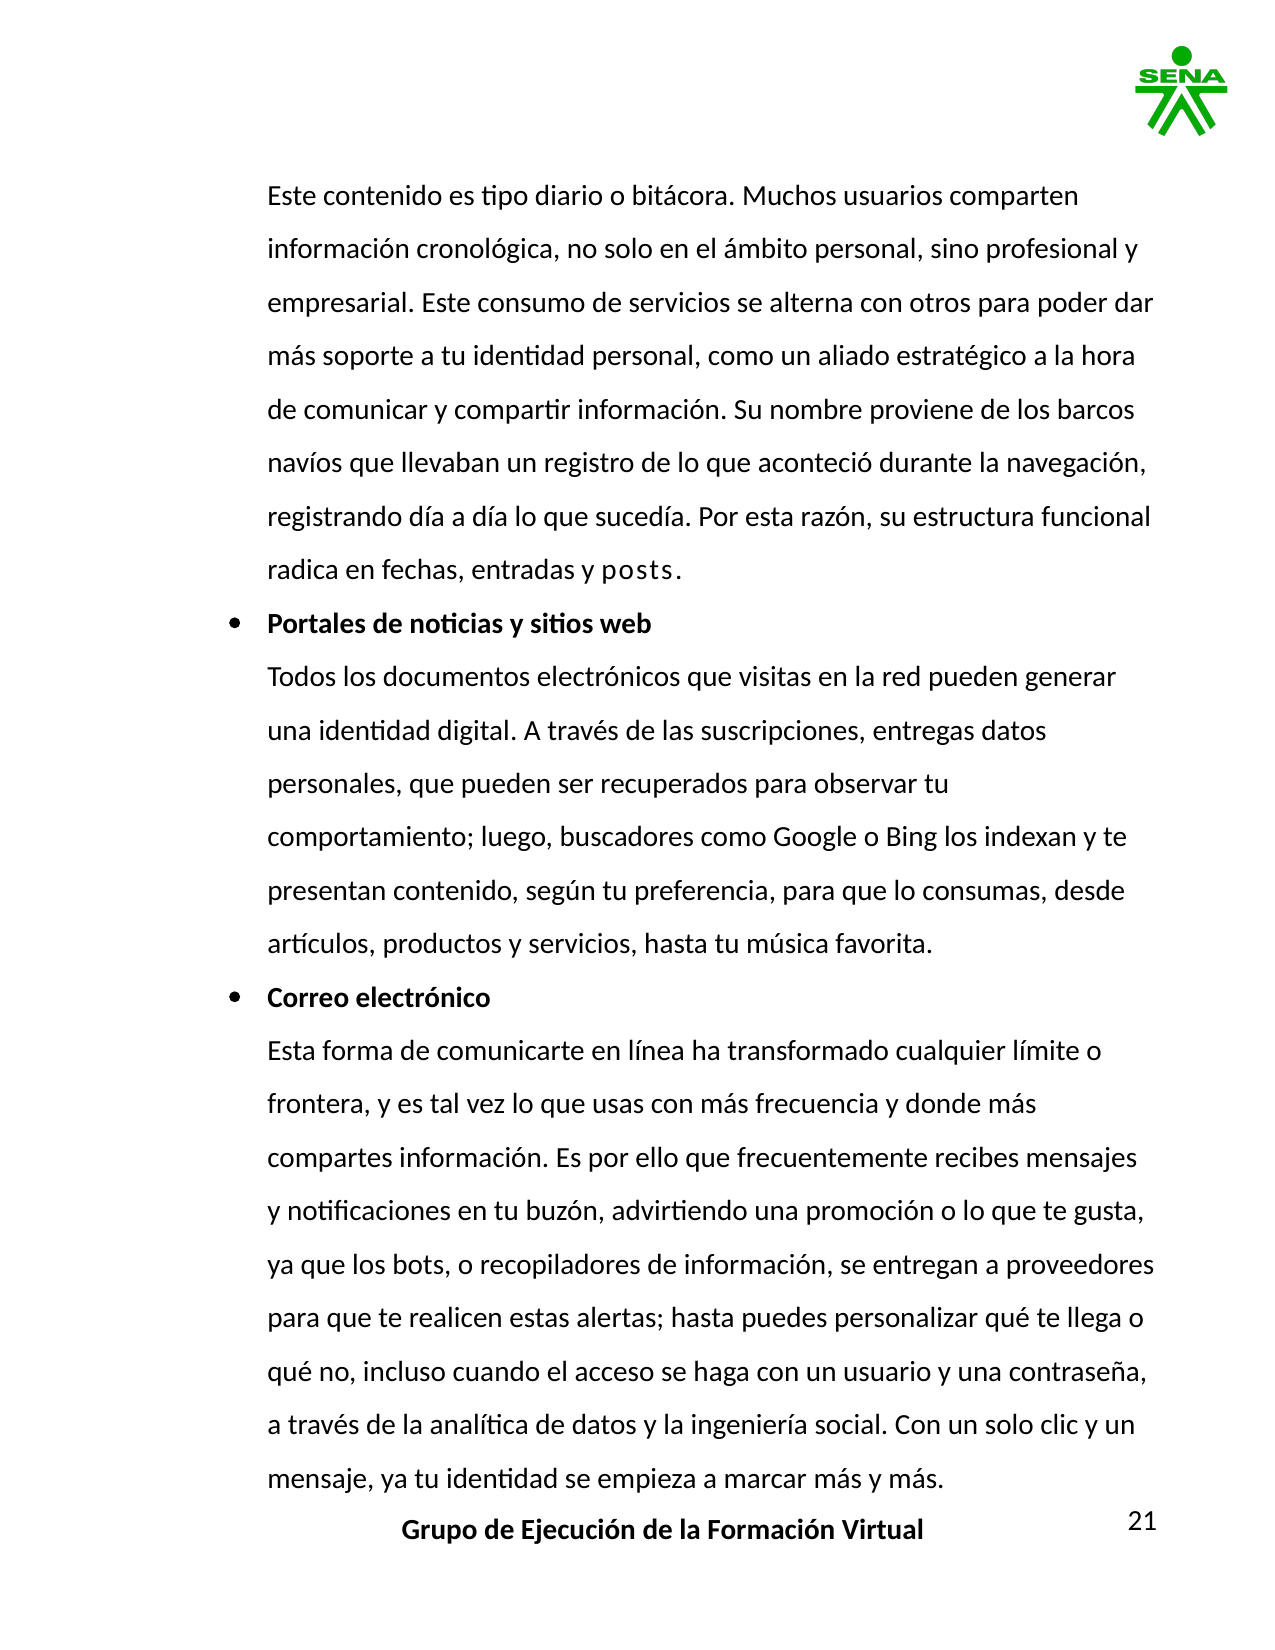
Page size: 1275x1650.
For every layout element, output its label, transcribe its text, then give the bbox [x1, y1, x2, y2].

list Este contenido es tipo diario o bitácora. Muchos usuarios comparten información cronológica, no solo en el ámbito personal, sino profesional y empresarial. Este consumo de servicios se alterna con otros para poder dar más soporte a tu identidad personal, como un aliado estratégico a la hora de comunicar y compartir información. Su nombre proviene de los barcos navíos que llevaban un registro de lo que aconteció durante la navegación, registrando día a día lo que sucedía. Por esta razón, su estructura funcional radica en fechas, entradas y posts. [267, 177, 1157, 587]
list Portales de noticias y sitios web [229, 605, 1157, 640]
list Esta forma de comunicarte en línea ha transformado cualquier límite o frontera, y es tal vez lo que usas con más frecuencia y donde más compartes información. Es por ello que frecuentemente recibes mensajes y notificaciones en tu buzón, advirtiendo una promoción o lo que te gusta, ya que los bots, o recopiladores de información, se entregan a proveedores para que te realicen estas alertas; hasta puedes personalizar qué te llega o qué no, incluso cuando el acceso se haga con un usuario y una contraseña, a través de la analítica de datos y la ingeniería social. Con un solo clic y un mensaje, ya tu identidad se empieza a marcar más y más. [267, 1032, 1157, 1495]
list Correo electrónico [229, 979, 1157, 1014]
list Todos los documentos electrónicos que visitas en la red pueden generar una identidad digital. A través de las suscripciones, entregas datos personales, que pueden ser recuperados para observar tu comportamiento; luego, buscadores como Google o Bing los indexan y te presentan contenido, según tu preferencia, para que lo consumas, desde artículos, productos y servicios, hasta tu música favorita. [267, 658, 1157, 961]
picture [1135, 46, 1228, 136]
